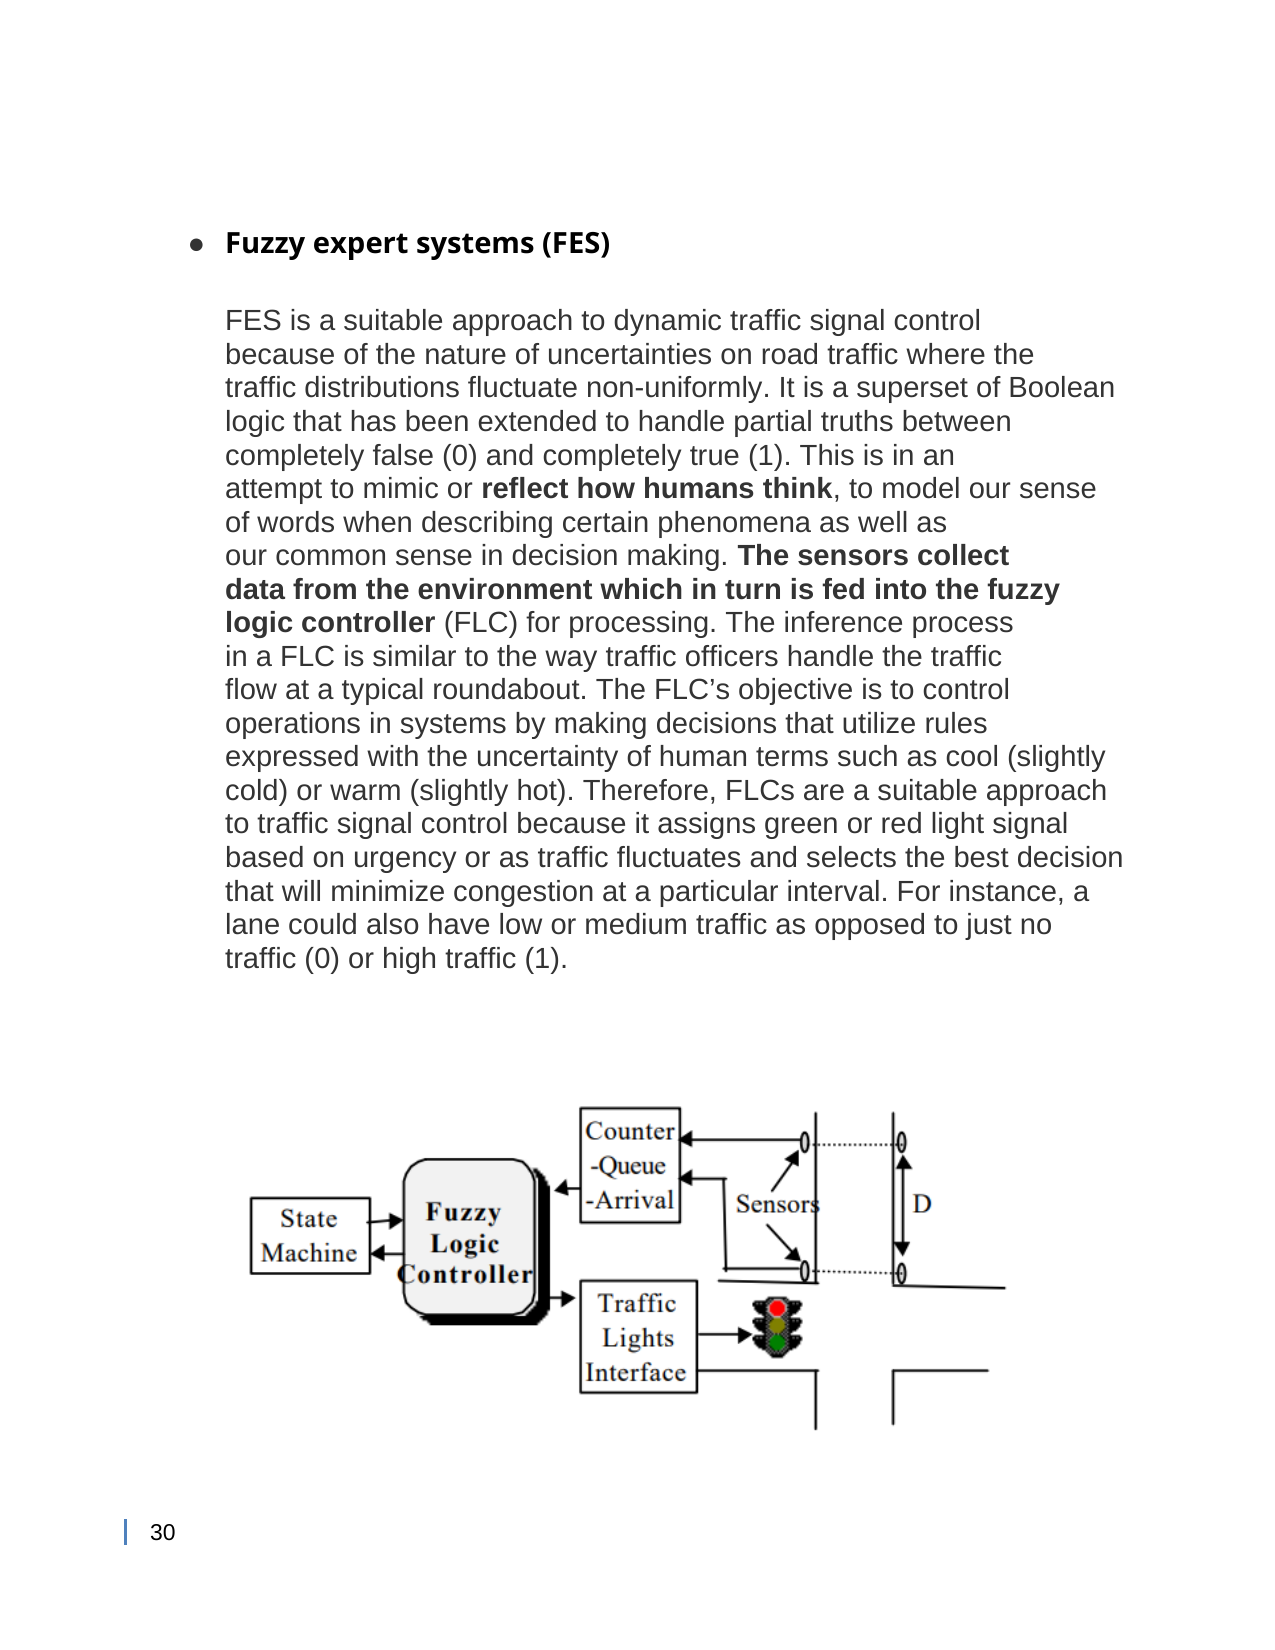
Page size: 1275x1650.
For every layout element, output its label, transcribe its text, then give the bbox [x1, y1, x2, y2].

text data from the environment which in turn is fed into the fuzzy [225, 572, 1125, 605]
picture [226, 1011, 1049, 1478]
text because of the nature of uncertainties on road traffic where the [187, 337, 1125, 371]
text logic controller (FLC) for processing. The inference process [225, 605, 1125, 639]
text our common sense in decision making. The sensors collect [225, 538, 1125, 572]
text in a FLC is similar to the way traffic officers handle the traffic [225, 639, 1125, 672]
text of words when describing certain phenomena as well as [225, 505, 1125, 538]
text flow at a typical roundabout. The FLC’s objective is to control operations in systems by making decisions that utilize rules expressed with the uncertainty of human terms such as cool (slightly cold) or warm (slightly hot). Therefore, FLCs are a suitable approach to traffic signal control because it assigns green or red light signal based on urgency or as traffic fluctuates and selects the best decision that will minimize congestion at a particular interval. For instance, a lane could also have low or medium traffic as opposed to just no traffic (0) or high traffic (1). [225, 672, 1125, 974]
text completely false (0) and completely true (1). This is in an [225, 438, 1125, 471]
subtitle Fuzzy expert systems (FES) [187, 222, 1125, 262]
text traffic distributions fluctuate non-uniformly. It is a superset of Boolean logic that has been extended to handle partial truths between [225, 371, 1125, 438]
text FES is a suitable approach to dynamic traffic signal control [187, 303, 1125, 337]
text attempt to mimic or reflect how humans think, to model our sense [225, 471, 1125, 505]
